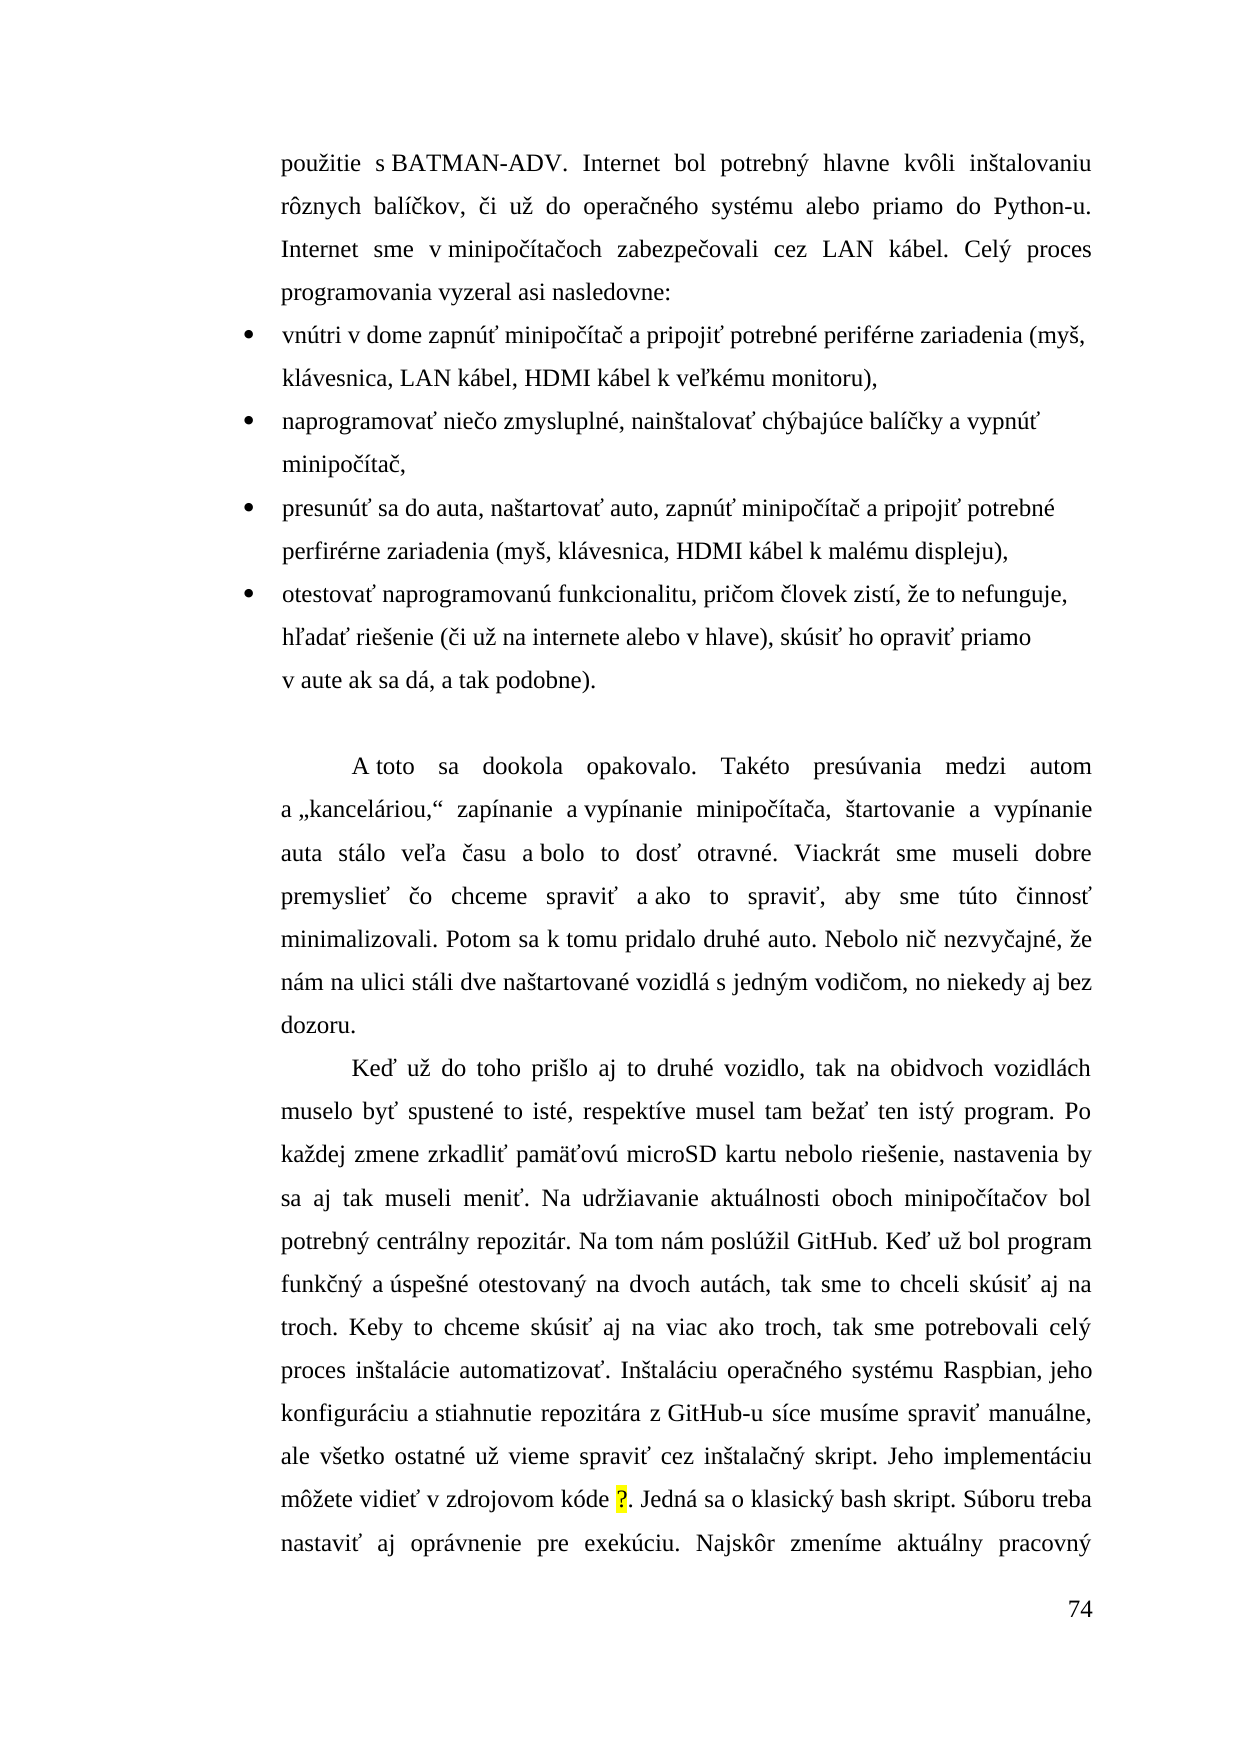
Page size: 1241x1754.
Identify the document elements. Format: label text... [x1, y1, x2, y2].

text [281, 1053, 1092, 1556]
text A toto sa dookola opakovalo. Takéto presúvania medzi autom a „kanceláriou,“ zapínanie a vypínanie minipočítača, štartovanie a vypínanie auta stálo veľa času a bolo to dosť otravné. Viackrát sme museli dobre premyslieť čo chceme spraviť a ako to spraviť, aby sme túto činnosť minimalizovali. Potom sa k tomu pridalo druhé auto. Nebolo nič nezvyčajné, že nám na ulici stáli dve naštartované vozidlá s jedným vodičom, no niekedy aj bez dozoru. [281, 751, 1092, 1039]
list vnútri v dome zapnúť minipočítač a pripojiť potrebné periférne zariadenia (myš, klávesnica, LAN kábel, HDMI kábel k veľkému monitoru), [244, 320, 1092, 392]
list otestovať naprogramovanú funkcionalitu, pričom človek zistí, že to nefunguje, hľadať riešenie (či už na internete alebo v hlave), skúsiť ho opraviť priamo v aute ak sa dá, a tak podobne). [244, 579, 1092, 694]
list presunúť sa do auta, naštartovať auto, zapnúť minipočítač a pripojiť potrebné perfirérne zariadenia (myš, klávesnica, HDMI kábel k malému displeju), [244, 493, 1092, 564]
list naprogramovať niečo zmysluplné, nainštalovať chýbajúce balíčky a vypnúť minipočítač, [244, 406, 1092, 478]
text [281, 148, 1092, 306]
